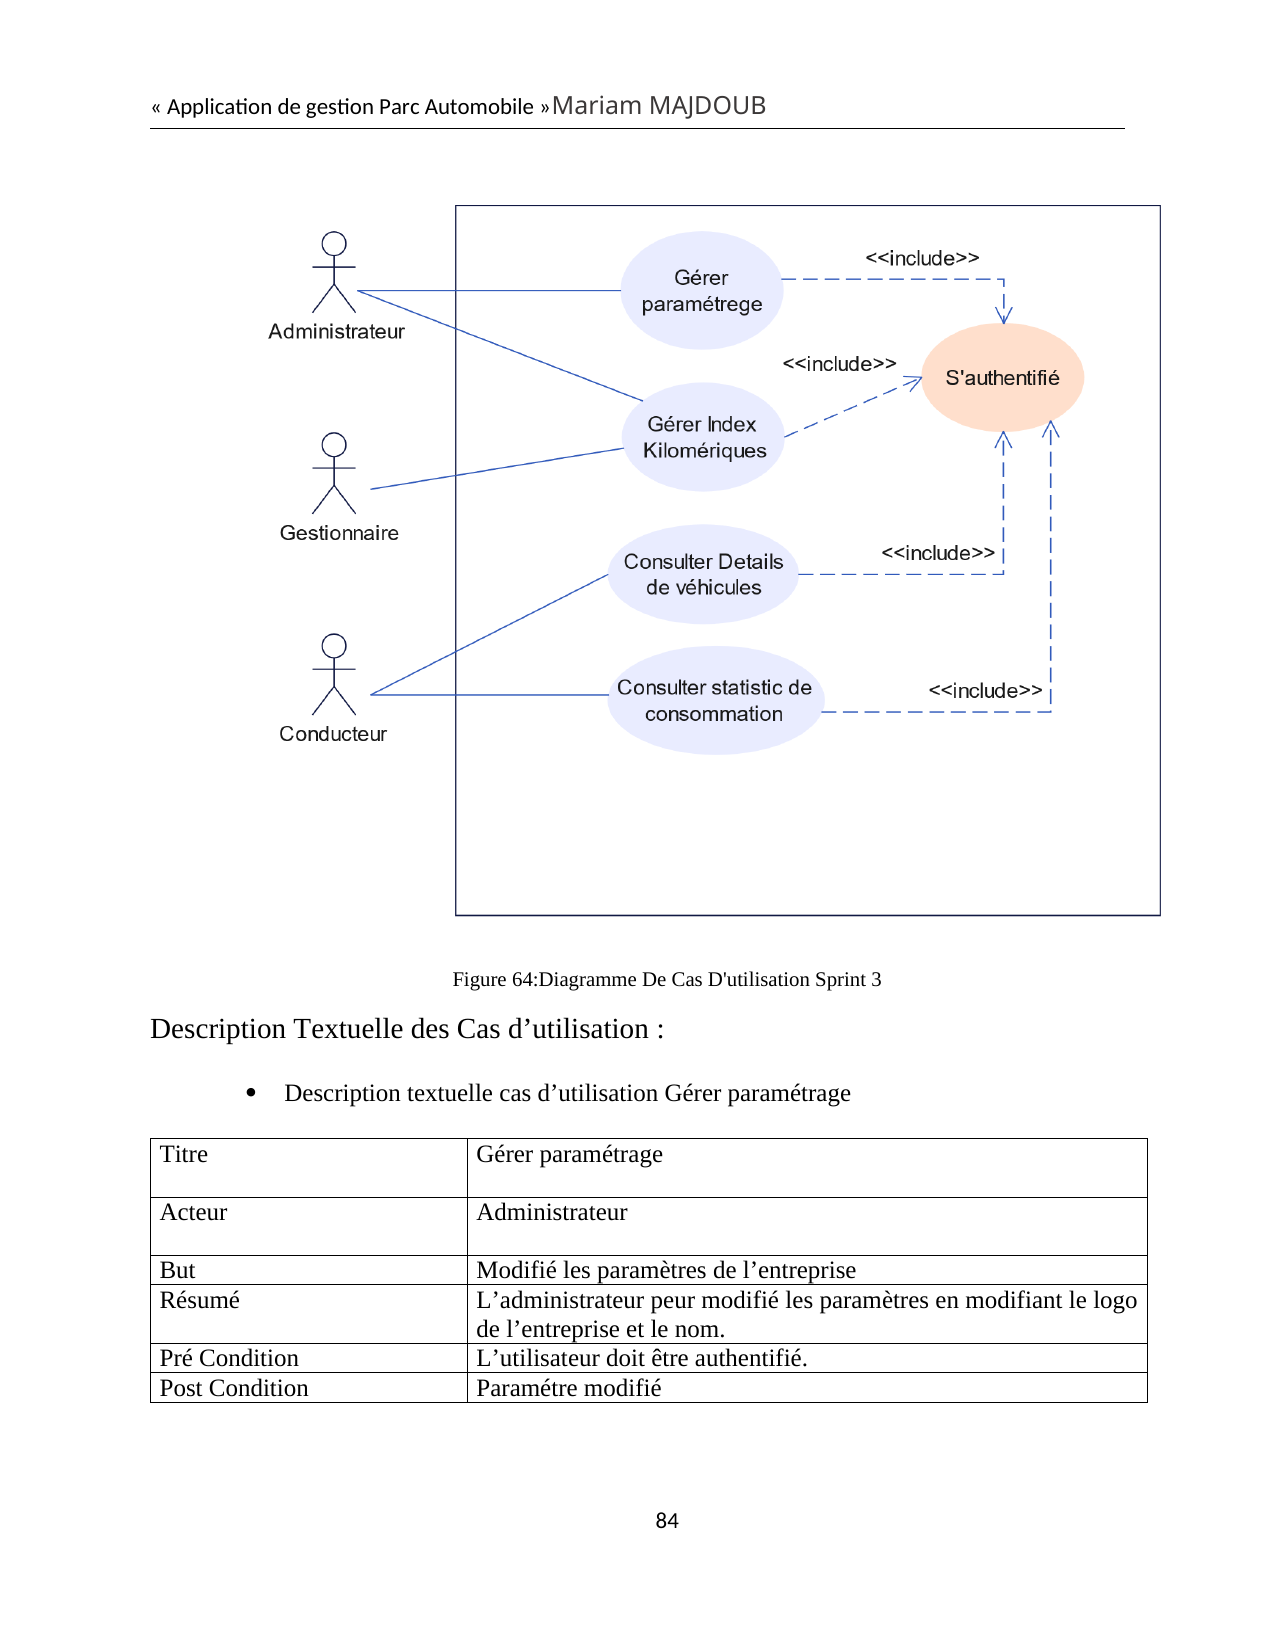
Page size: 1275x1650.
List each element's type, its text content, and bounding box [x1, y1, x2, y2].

table_header Gérer paramétrage [468, 1139, 1147, 1197]
table_cell Acteur [151, 1198, 467, 1255]
table_cell But [151, 1256, 467, 1284]
text Figure 64:Diagramme De Cas D'utilisation Sprint 3 [150, 967, 1125, 991]
table_cell Administrateur [468, 1198, 1147, 1255]
table_header Titre [151, 1139, 467, 1197]
list Description textuelle cas d’utilisation Gérer paramétrage [247, 1078, 1125, 1107]
table_cell Paramétre modifié [468, 1373, 1147, 1401]
text Description Textuelle des Cas d’utilisation : [150, 1012, 1125, 1045]
table_cell Modifié les paramètres de l’entreprise [468, 1256, 1147, 1284]
table_cell Post Condition [151, 1373, 467, 1401]
picture [209, 169, 1199, 936]
table_cell L’utilisateur doit être authentifié. [468, 1344, 1147, 1372]
table_cell Résumé [151, 1285, 467, 1342]
table_cell Pré Condition [151, 1344, 467, 1372]
table_cell L’administrateur peur modifié les paramètres en modifiant le logo de l’entreprise et le nom. [468, 1285, 1147, 1342]
